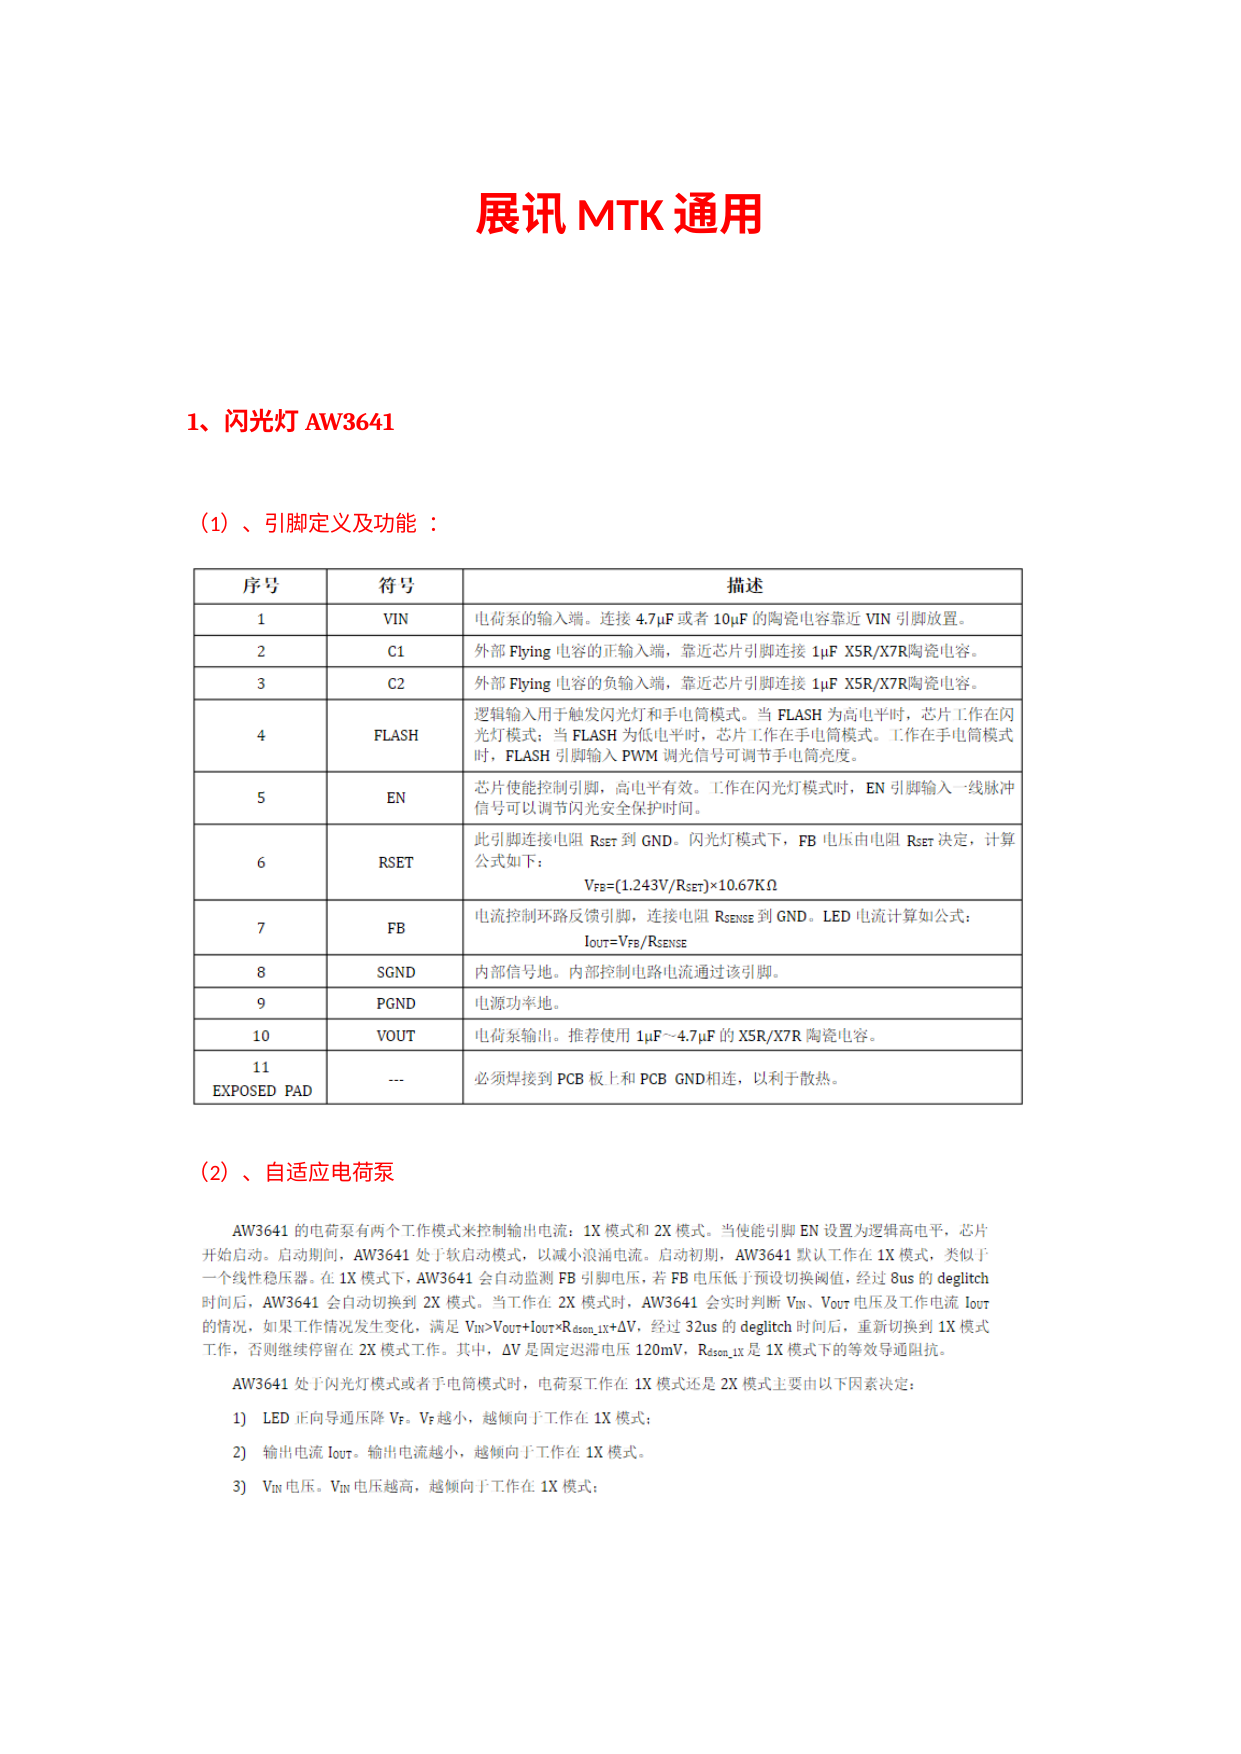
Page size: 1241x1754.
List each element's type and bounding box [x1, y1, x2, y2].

picture [187, 565, 1053, 1109]
picture [187, 1214, 1053, 1506]
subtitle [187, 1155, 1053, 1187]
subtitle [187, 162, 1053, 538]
